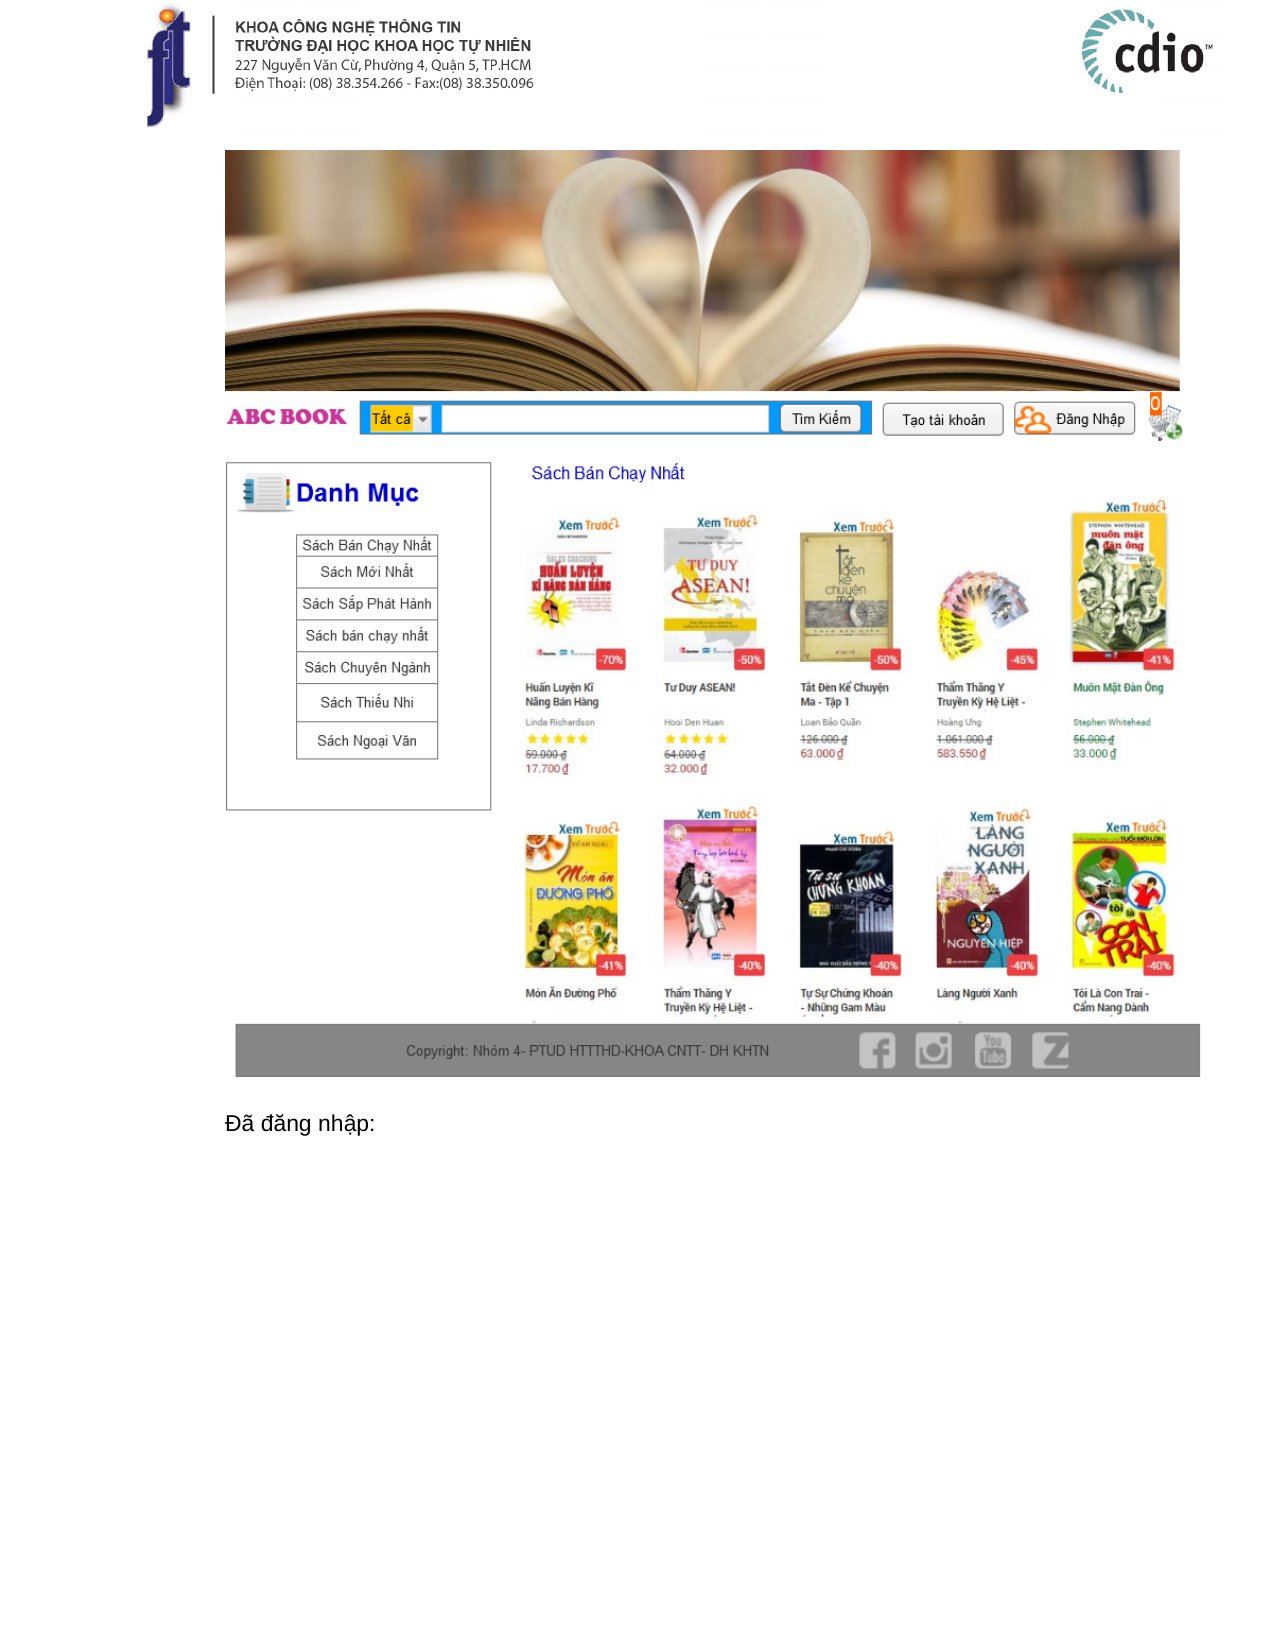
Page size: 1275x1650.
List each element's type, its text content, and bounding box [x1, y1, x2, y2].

list Đã đăng nhập: [225, 1110, 1125, 1137]
picture [125, 0, 1224, 149]
picture [225, 150, 1200, 1077]
